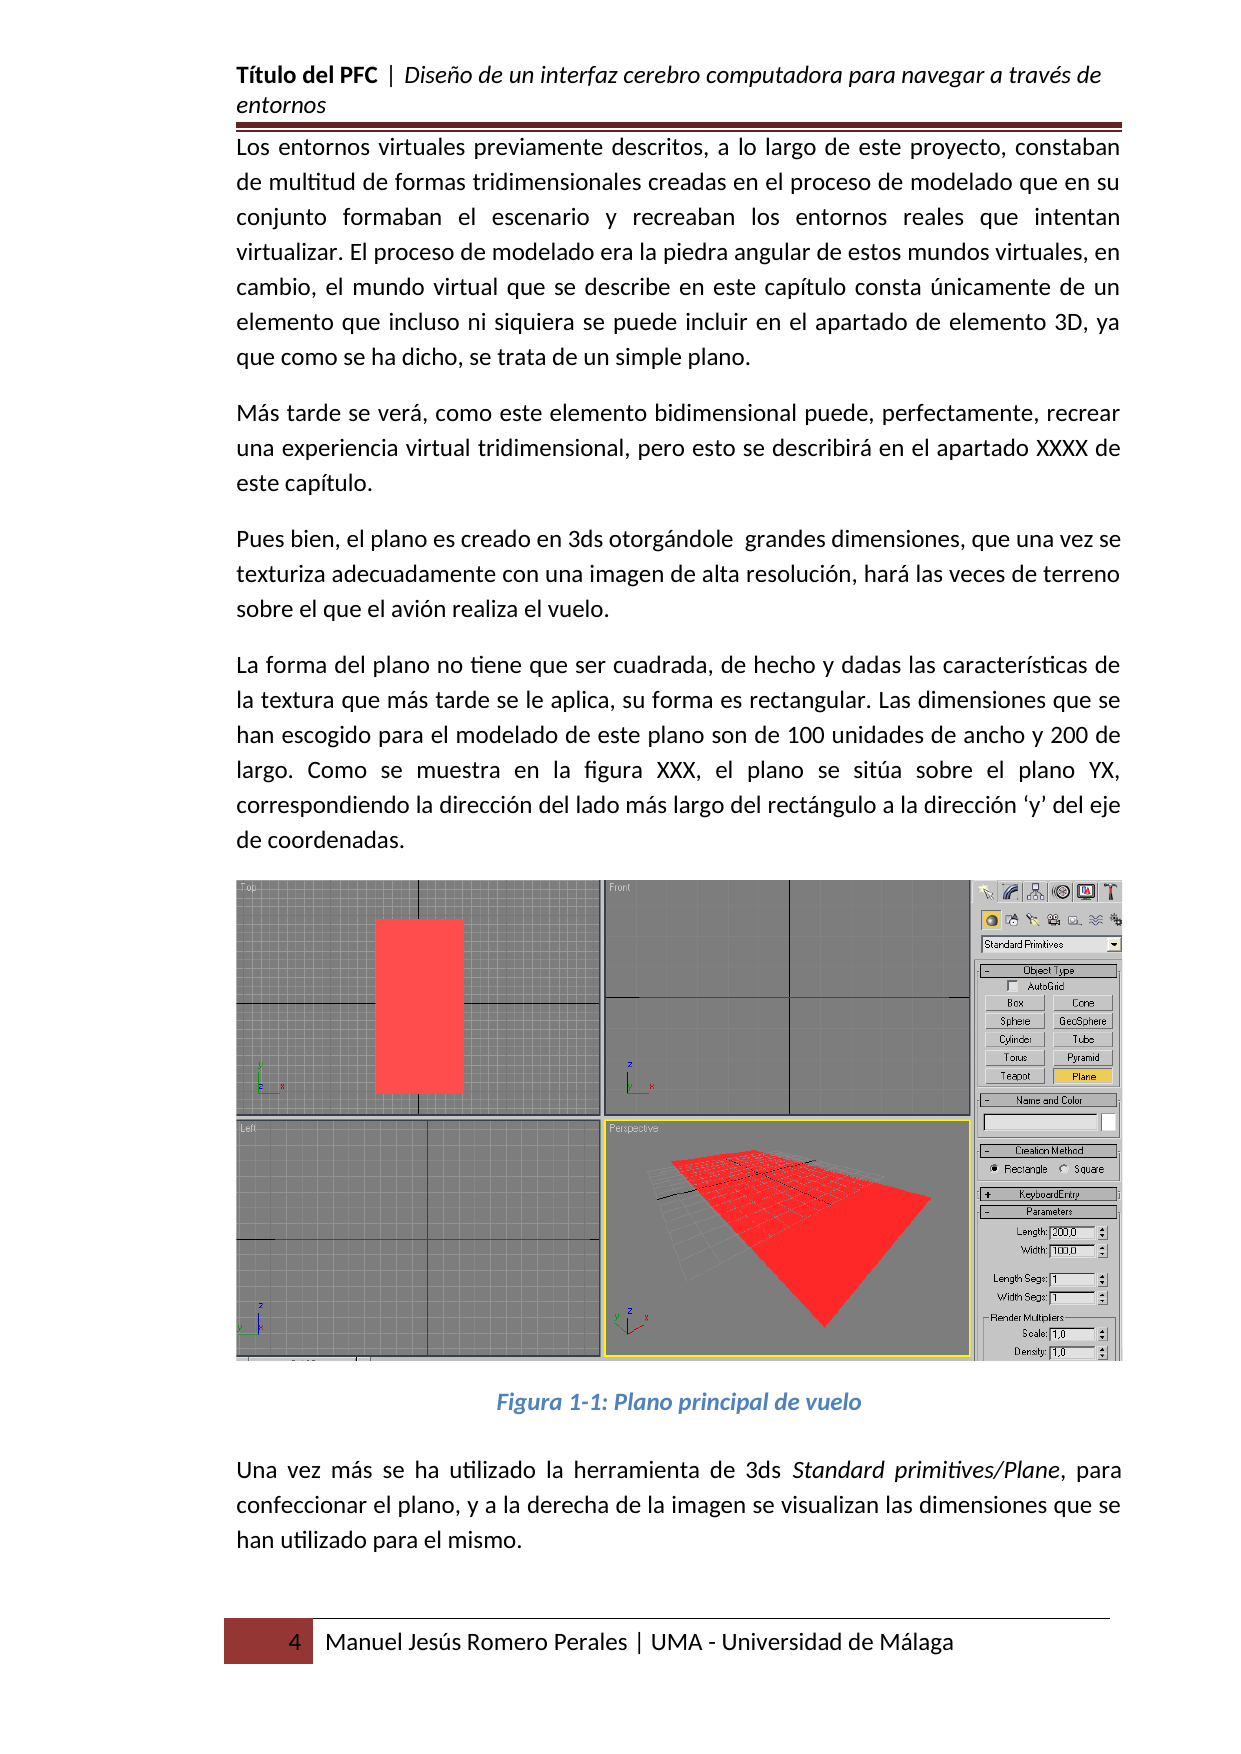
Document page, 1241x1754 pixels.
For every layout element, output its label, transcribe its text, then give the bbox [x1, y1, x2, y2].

text Más tarde se verá, como este elemento bidimensional puede, perfectamente, recrear una experiencia virtual tridimensional, pero esto se describirá en el apartado XXXX de este capítulo. [236, 397, 1122, 498]
text La forma del plano no tiene que ser cuadrada, de hecho y dadas las características de la textura que más tarde se le aplica, su forma es rectangular. Las dimensiones que se han escogido para el modelado de este plano son de 100 unidades de ancho y 200 de largo. Como se muestra en la figura XXX, el plano se sitúa sobre el plano YX, correspondiendo la dirección del lado más largo del rectángulo a la dirección ‘y’ del eje de coordenadas. [236, 649, 1122, 854]
text Los entornos virtuales previamente descritos, a lo largo de este proyecto, constaban de multitud de formas tridimensionales creadas en el proceso de modelado que en su conjunto formaban el escenario y recreaban los entornos reales que intentan virtualizar. El proceso de modelado era la piedra angular de estos mundos virtuales, en cambio, el mundo virtual que se describe en este capítulo consta únicamente de un elemento que incluso ni siquiera se puede incluir en el apartado de elemento 3D, ya que como se ha dicho, se trata de un simple plano. [236, 132, 1122, 372]
picture [236, 880, 1123, 1361]
text Pues bien, el plano es creado en 3ds otorgándole grandes dimensiones, que una vez se texturiza adecuadamente con una imagen de alta resolución, hará las veces de terreno sobre el que el avión realiza el vuelo. [236, 523, 1122, 624]
text Una vez más se ha utilizado la herramienta de 3ds Standard primitives/Plane, para confeccionar el plano, y a la derecha de la imagen se visualizan las dimensiones que se han utilizado para el mismo. [236, 1454, 1122, 1554]
